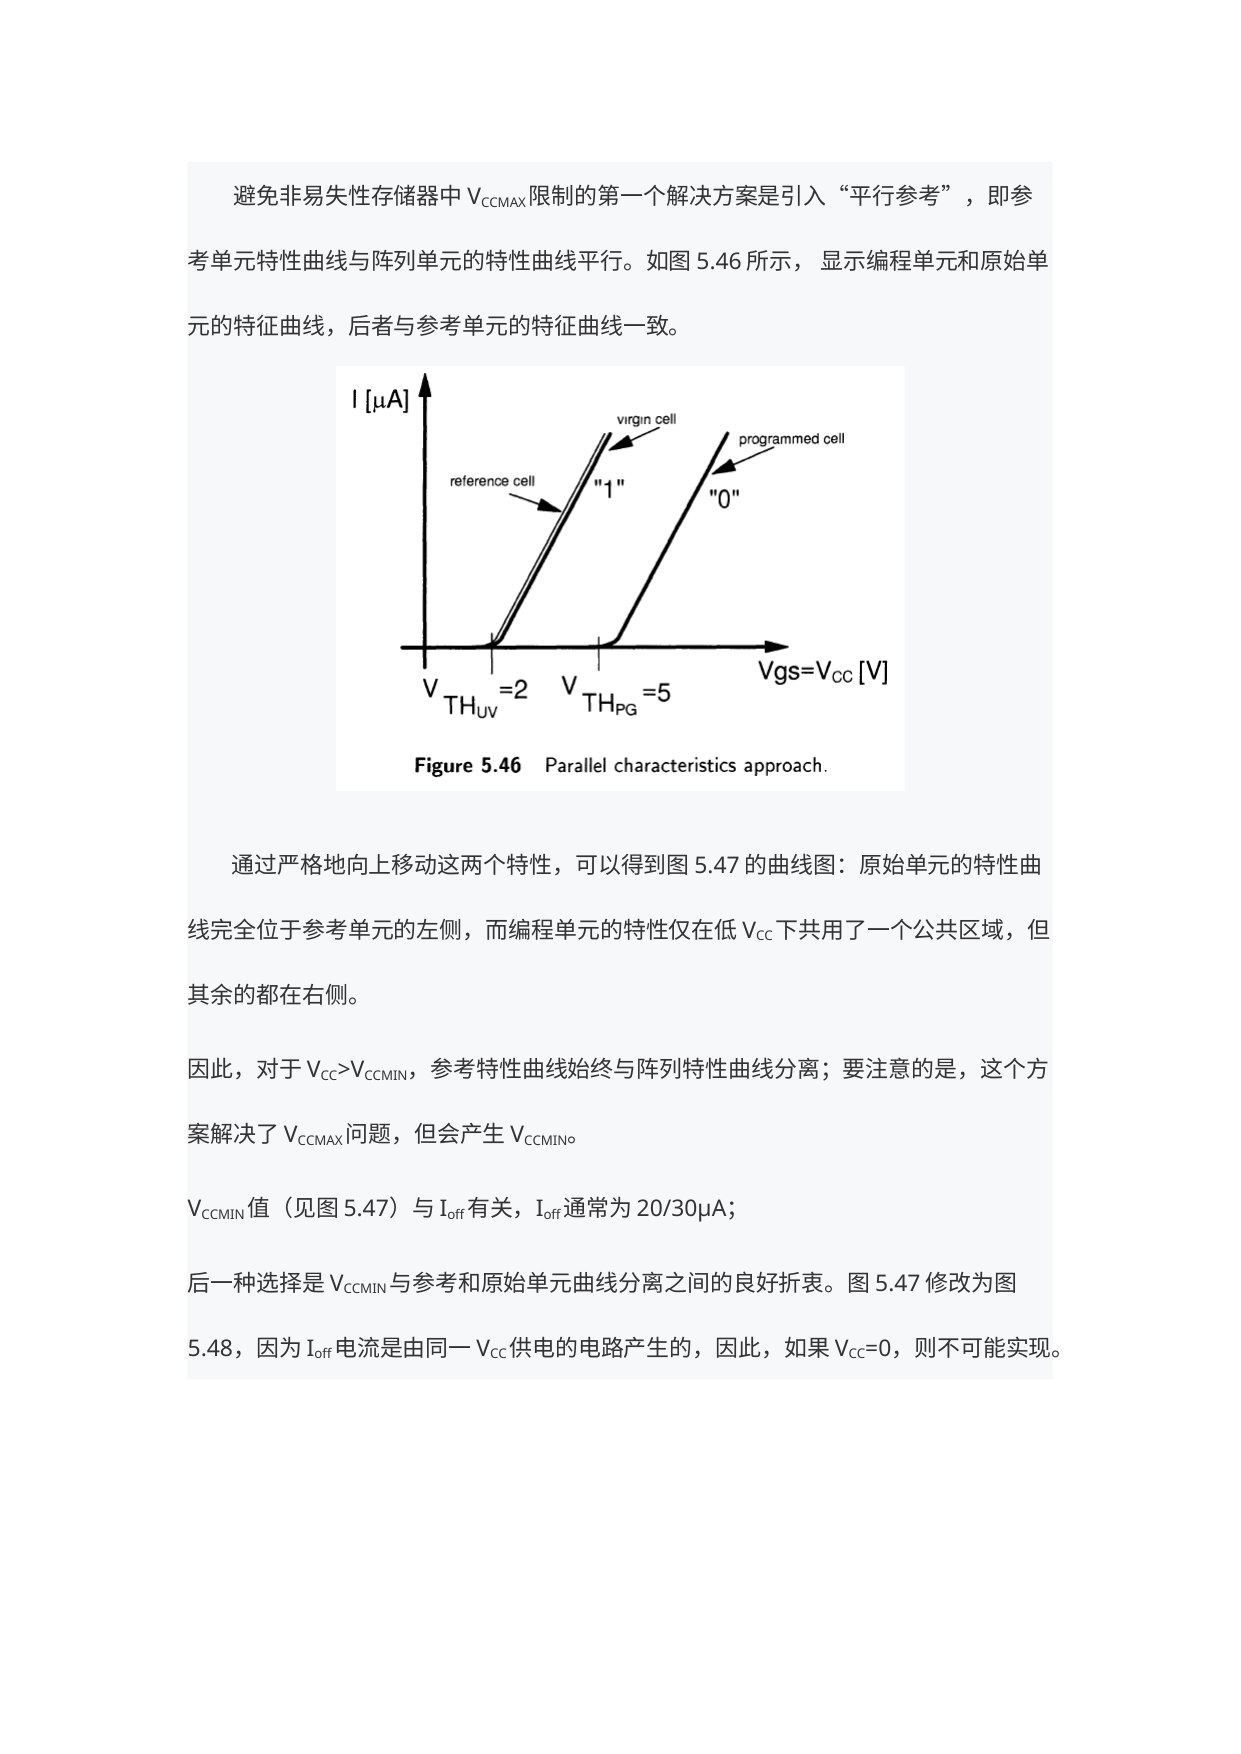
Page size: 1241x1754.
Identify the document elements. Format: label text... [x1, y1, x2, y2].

text 因此，对于VCC>VCCMIN，参考特性曲线始终与阵列特性曲线分离；要注意的是，这个方案解决了VCCMAX问题，但会产生VCCMIN。 [187, 1035, 1053, 1165]
text 通过严格地向上移动这两个特性，可以得到图5.47的曲线图：原始单元的特性曲线完全位于参考单元的左侧，而编程单元的特性仅在低VCC下共用了一个公共区域，但其余的都在右侧。 [187, 831, 1053, 1026]
text 避免非易失性存储器中VCCMAX限制的第一个解决方案是引入“平行参考”，即参考单元特性曲线与阵列单元的特性曲线平行。如图5.46所示， 显示编程单元和原始单元的特征曲线，后者与参考单元的特征曲线一致。 [187, 162, 1053, 357]
text 后一种选择是VCCMIN与参考和原始单元曲线分离之间的良好折衷。图5.47修改为图5.48，因为Ioff电流是由同一VCC供电的电路产生的，因此，如果VCC=0，则不可能实现。 [187, 1249, 1053, 1379]
picture [335, 366, 905, 791]
text VCCMIN值（见图5.47）与Ioff有关，Ioff通常为20/30µA； [187, 1174, 1053, 1239]
